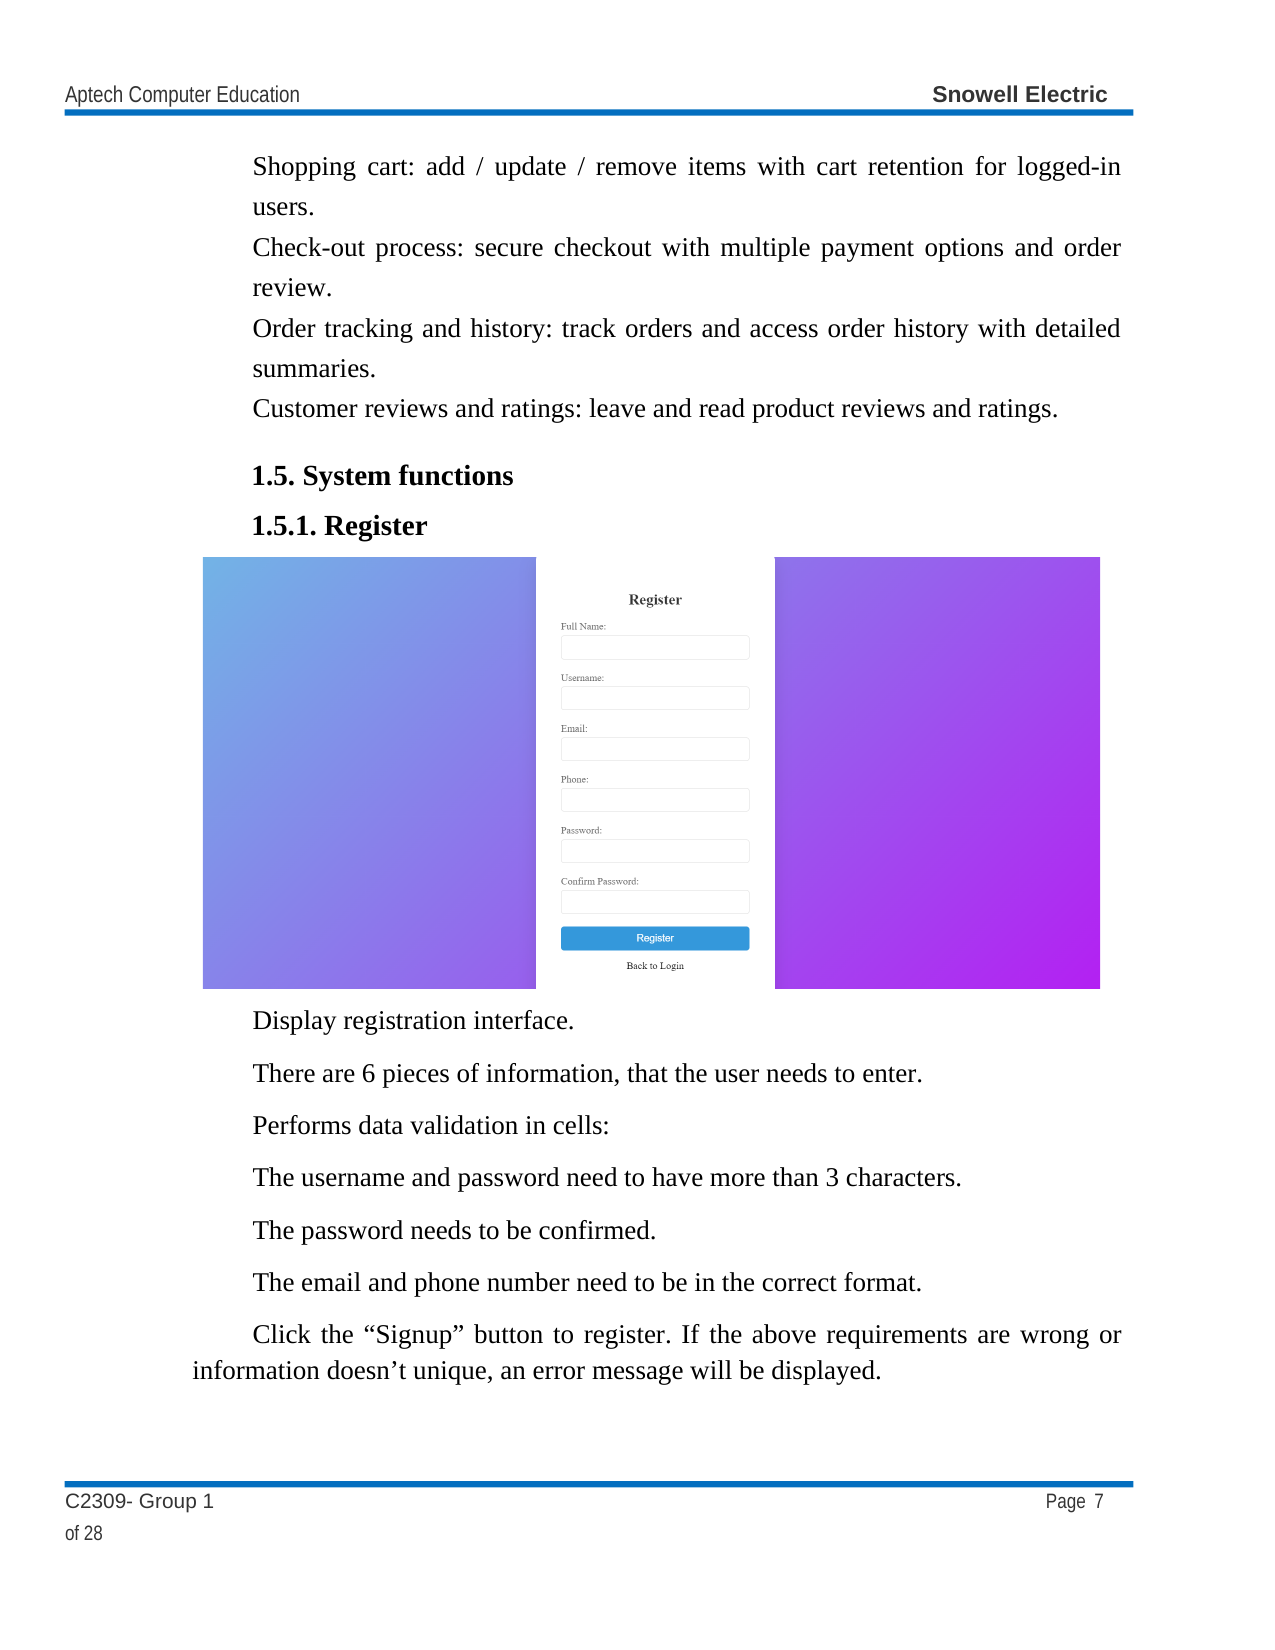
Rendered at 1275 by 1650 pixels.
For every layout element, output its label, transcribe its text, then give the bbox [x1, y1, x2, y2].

list Shopping cart: add / update / remove items with cart retention for logged-in users. [252, 150, 1122, 222]
text The email and phone number need to be in the correct format. [192, 1266, 1122, 1297]
text There are 6 pieces of information, that the user needs to enter. [192, 1057, 1122, 1088]
text Display registration interface. [192, 1004, 1122, 1035]
picture [202, 557, 1100, 989]
subtitle 1.5. System functions [251, 458, 1122, 491]
text The username and password need to have more than 3 characters. [192, 1161, 1122, 1193]
list Check-out process: secure checkout with multiple payment options and order review. [252, 231, 1122, 302]
list Order tracking and history: track orders and access order history with detailed summaries. [252, 312, 1122, 383]
text Click the “Signup” button to register. If the above requirements are wrong or information doesn’t unique, an error message will be displayed. [192, 1319, 1122, 1386]
text Performs data validation in cells: [192, 1109, 1122, 1140]
subtitle 1.5.1. Register [251, 508, 1122, 541]
list Customer reviews and ratings: leave and read product reviews and ratings. [252, 392, 1122, 424]
text The password needs to be confirmed. [192, 1214, 1122, 1245]
